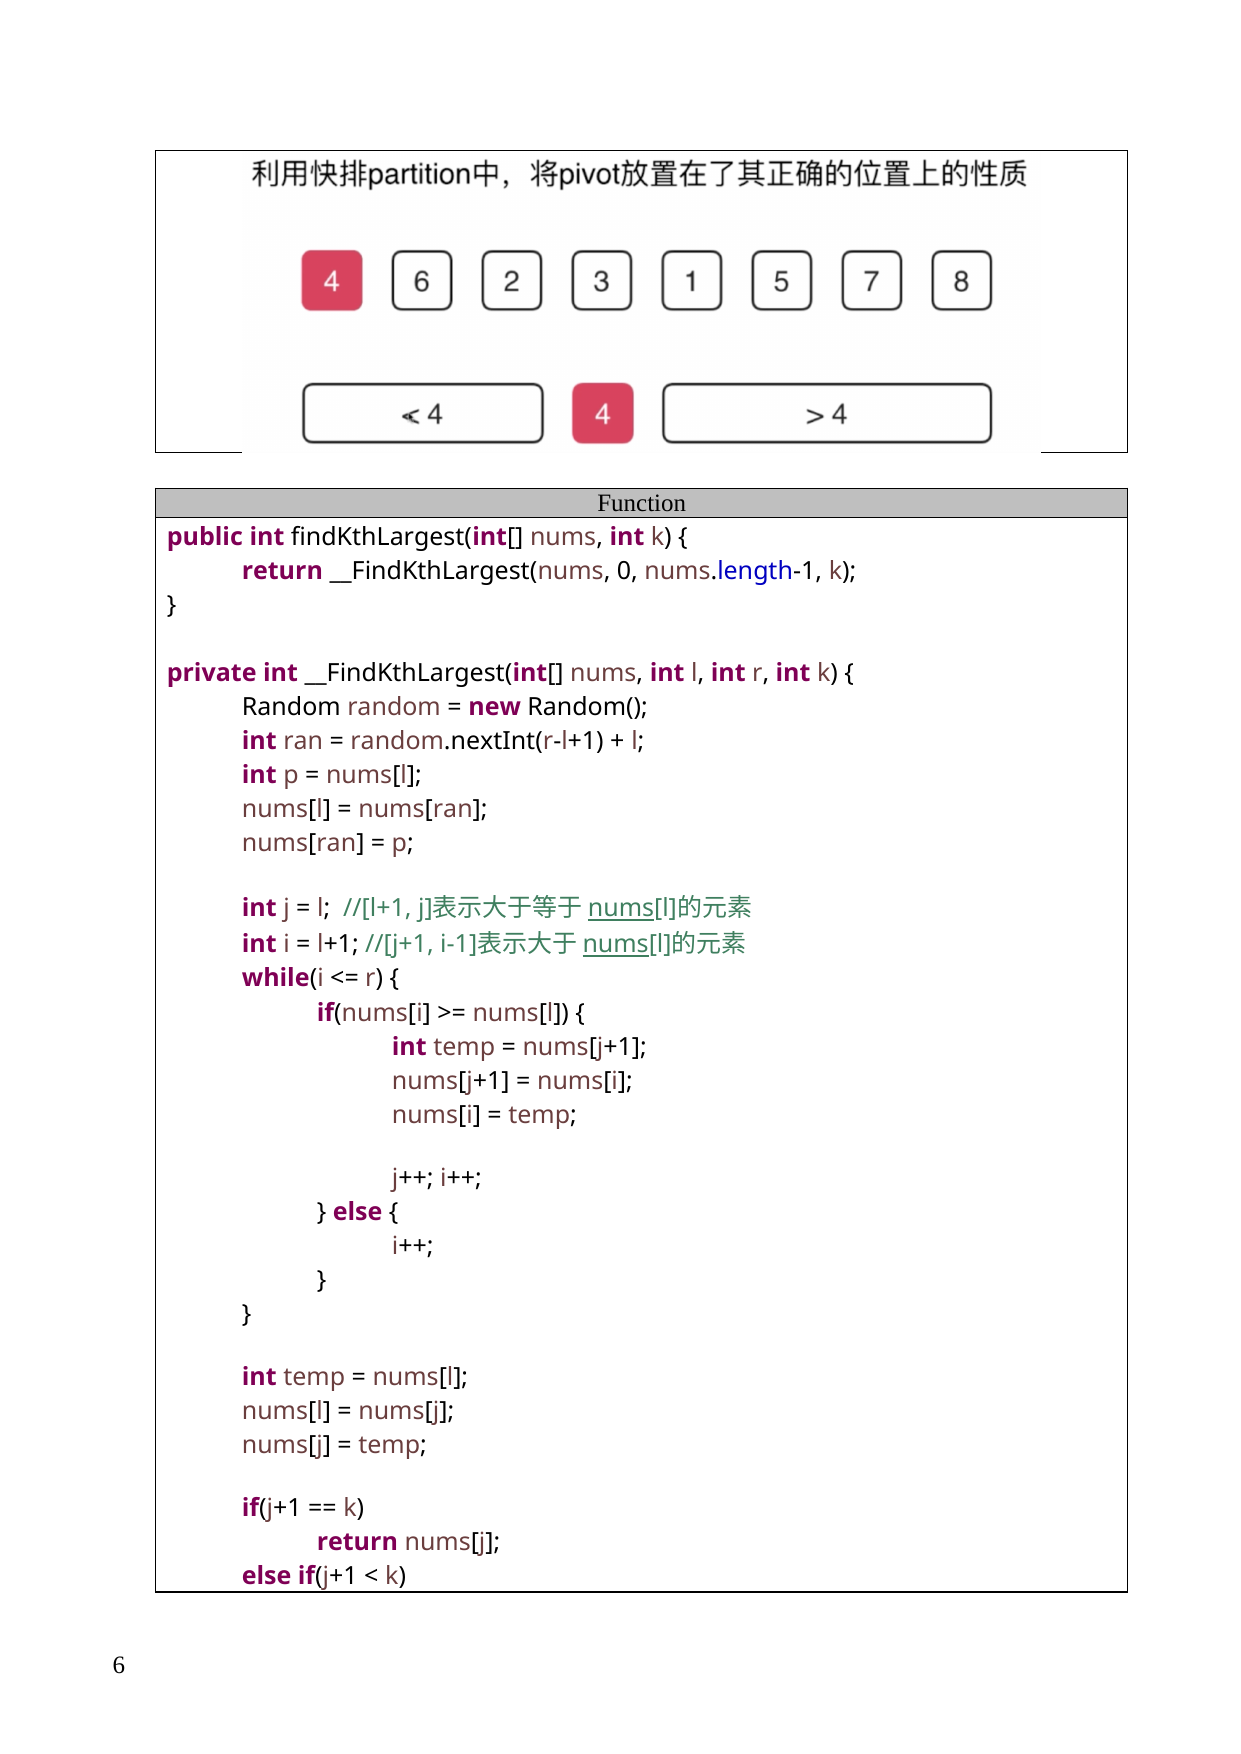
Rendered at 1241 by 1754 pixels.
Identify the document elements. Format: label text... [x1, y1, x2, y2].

table_header Function [156, 489, 1127, 517]
table_cell [156, 151, 242, 452]
picture [242, 151, 1041, 453]
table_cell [156, 518, 1127, 1591]
table_cell [1041, 151, 1127, 452]
